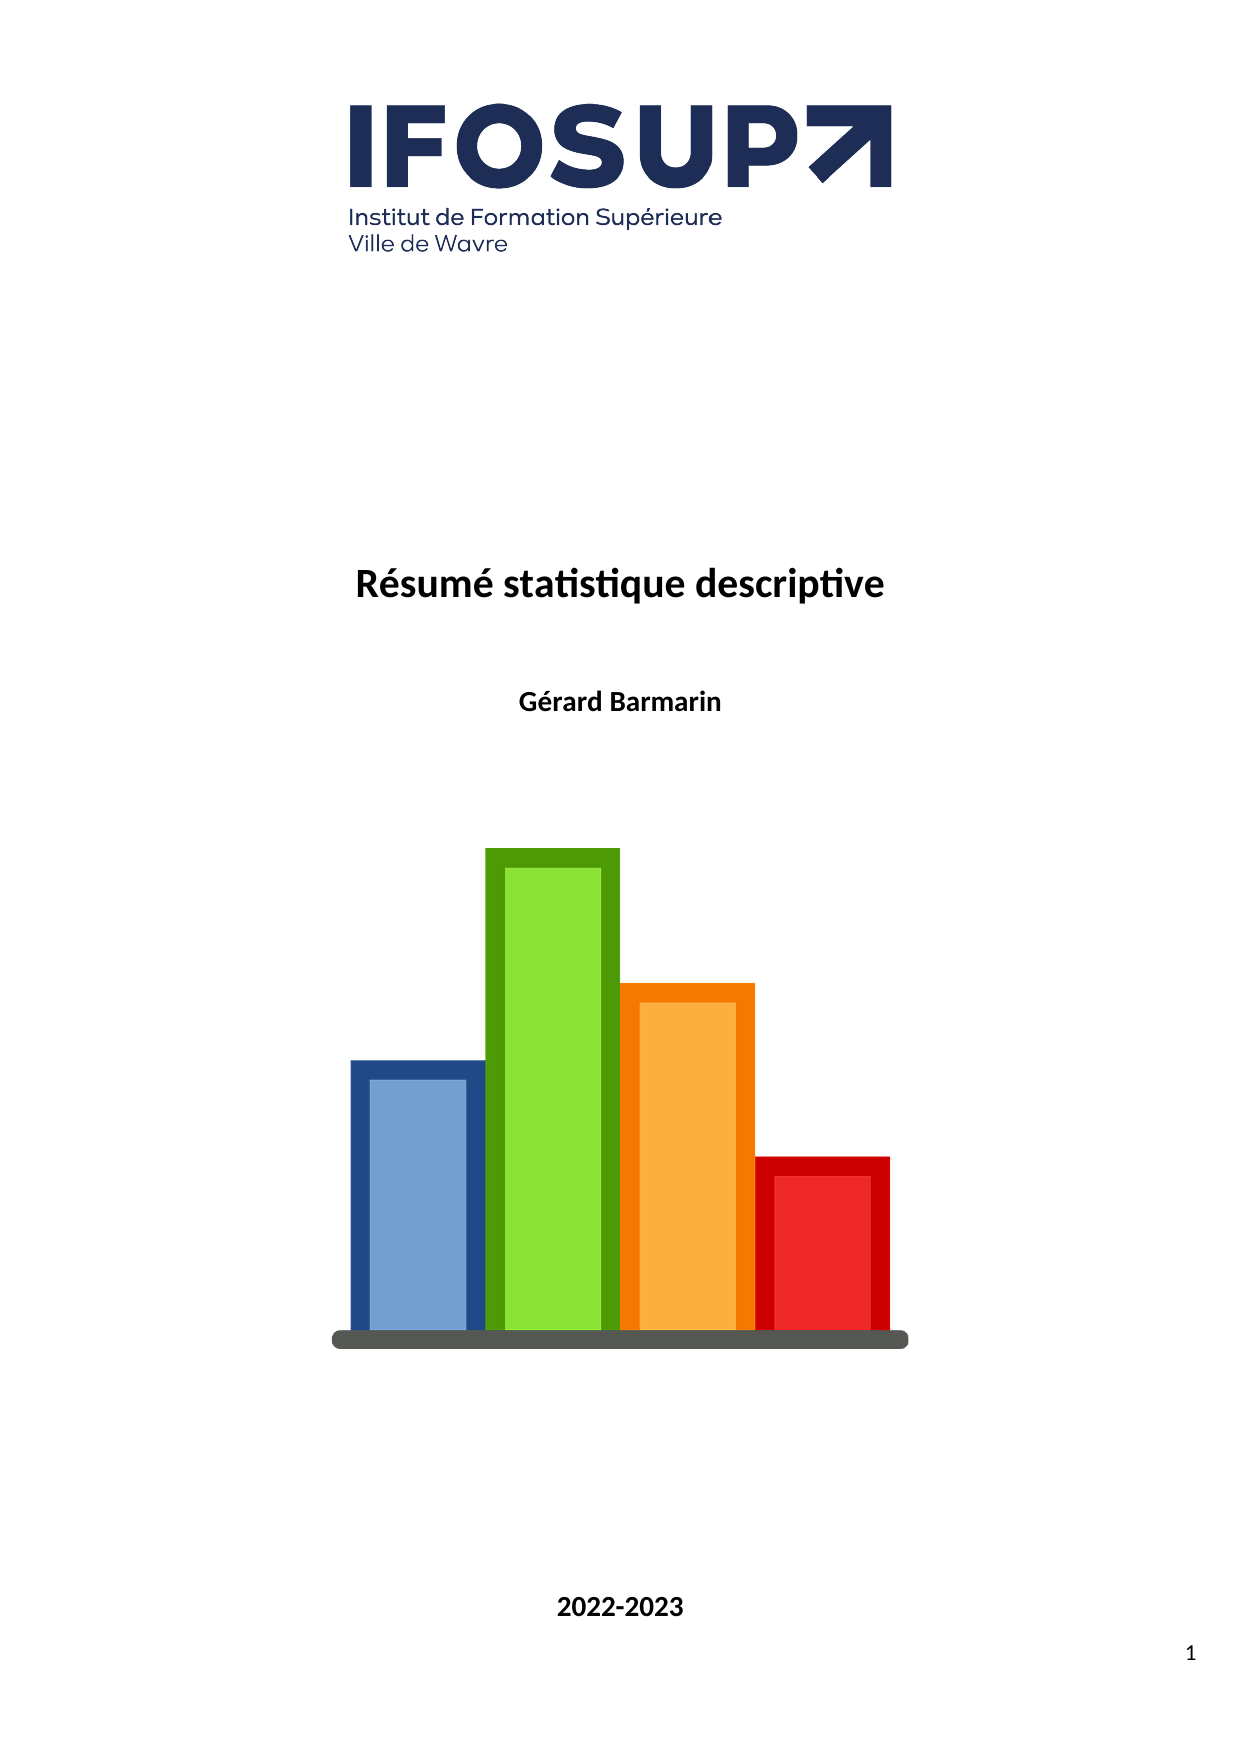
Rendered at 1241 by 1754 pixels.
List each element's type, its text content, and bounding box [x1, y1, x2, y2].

text Résumé statistique descriptive [44, 557, 1196, 607]
text 2022-2023 [44, 1588, 1196, 1623]
picture [331, 848, 909, 1349]
text Gérard Barmarin [44, 683, 1196, 719]
picture [348, 103, 892, 252]
